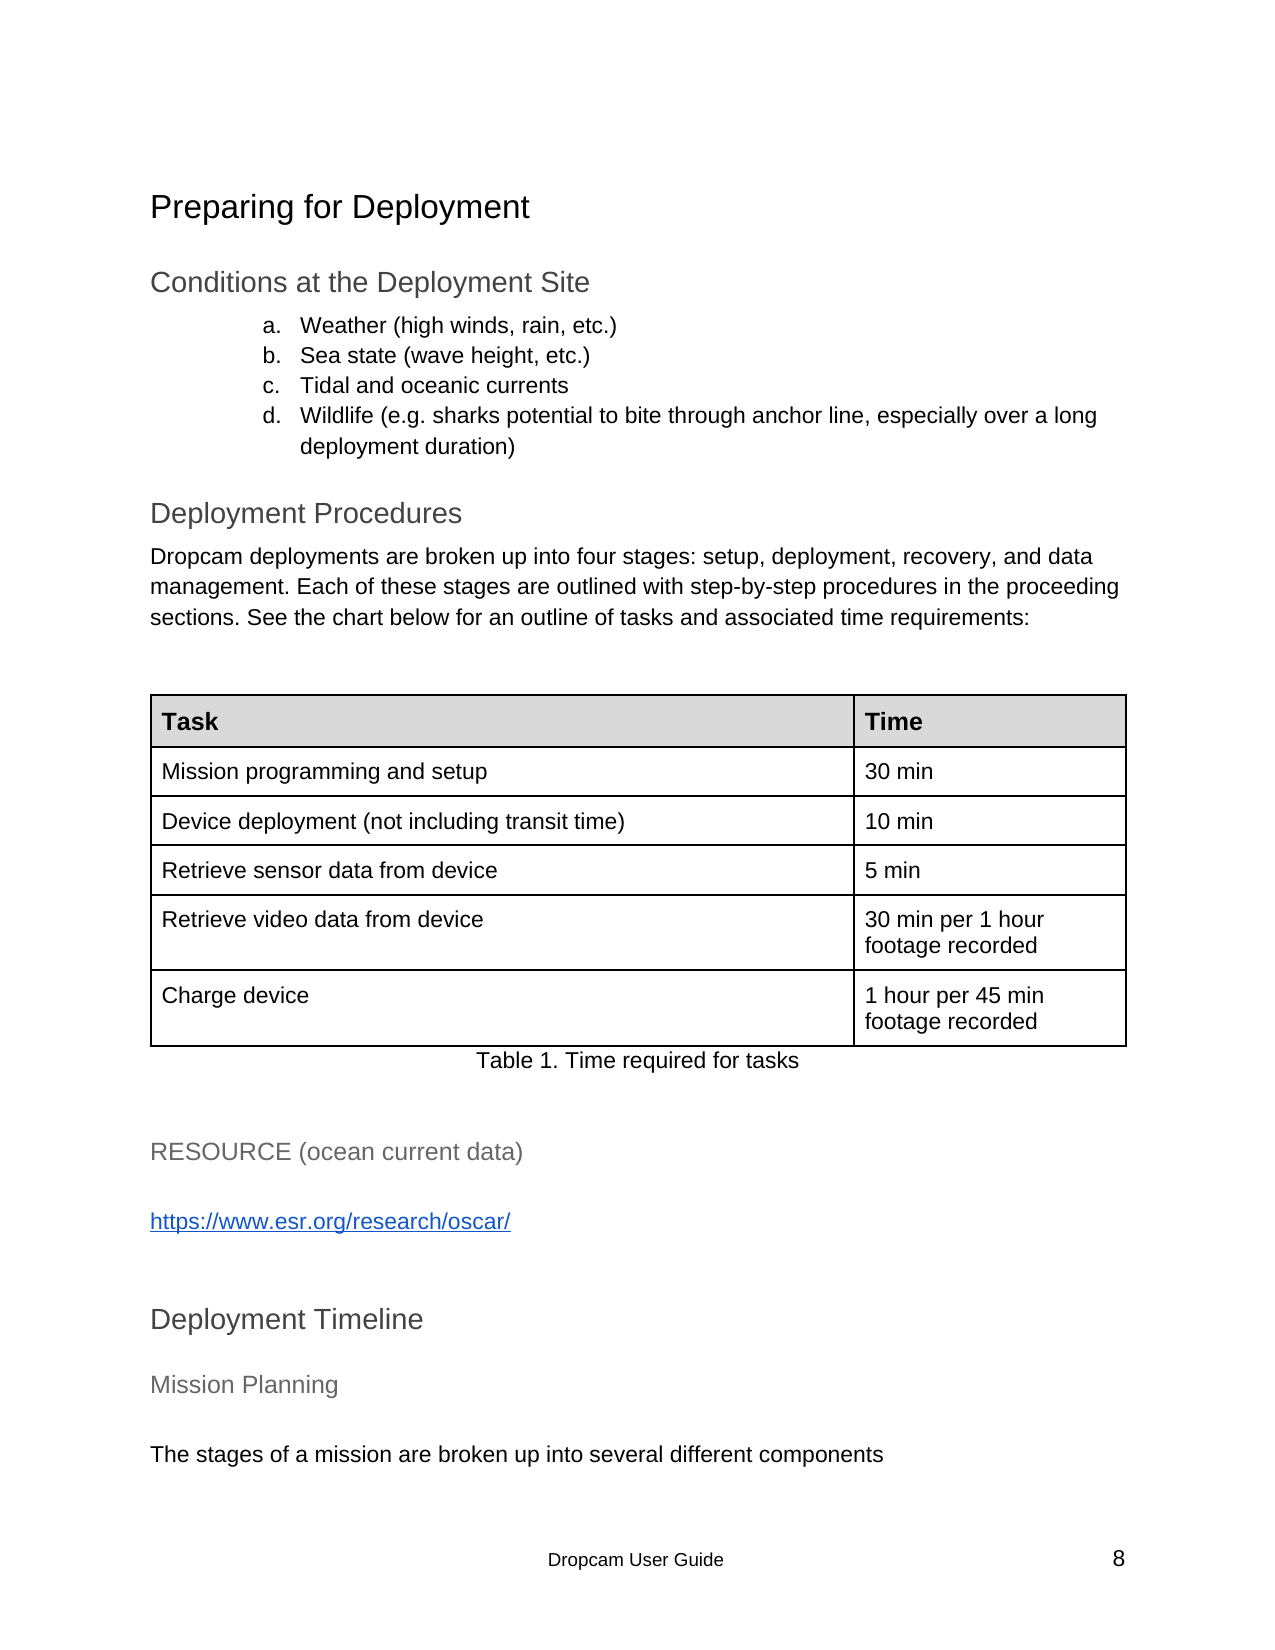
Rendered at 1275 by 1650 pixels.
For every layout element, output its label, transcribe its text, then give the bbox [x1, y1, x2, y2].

table_header Time [855, 696, 1125, 746]
text Dropcam deployments are broken up into four stages: setup, deployment, recovery, and data management. Each of these stages are outlined with step-by-step procedures in the proceeding sections. See the chart below for an outline of tasks and associated time requirements: [150, 543, 1125, 630]
table_cell Charge device [152, 971, 853, 1045]
subtitle Mission Planning [150, 1369, 1125, 1398]
table_cell 5 min [855, 846, 1125, 894]
subtitle Deployment Procedures [150, 496, 1125, 530]
subtitle Conditions at the Deployment Site [150, 265, 1125, 298]
table_cell 10 min [855, 797, 1125, 844]
table_cell 30 min per 1 hour footage recorded [855, 896, 1125, 969]
table_cell Retrieve video data from device [152, 896, 853, 969]
list Sea state (wave height, etc.) [262, 342, 1125, 368]
list Wildlife (e.g. sharks potential to bite through anchor line, especially over a long deployment duration) [262, 402, 1125, 459]
table_cell Retrieve sensor data from device [152, 846, 853, 894]
text https://www.esr.org/research/oscar/ [150, 1208, 1125, 1234]
subtitle Preparing for Deployment [150, 187, 1125, 226]
table_header Task [152, 696, 853, 746]
list Weather (high winds, rain, etc.) [262, 312, 1125, 338]
text The stages of a mission are broken up into several different components [150, 1441, 1125, 1467]
table_cell 1 hour per 45 min footage recorded [855, 971, 1125, 1045]
text Table 1. Time required for tasks [150, 1047, 1125, 1073]
subtitle RESOURCE (ocean current data) [150, 1137, 1125, 1165]
subtitle Deployment Timeline [150, 1302, 1125, 1335]
table_cell 30 min [855, 748, 1125, 795]
table_cell Mission programming and setup [152, 748, 853, 795]
list Tidal and oceanic currents [262, 372, 1125, 399]
table_cell Device deployment (not including transit time) [152, 797, 853, 844]
